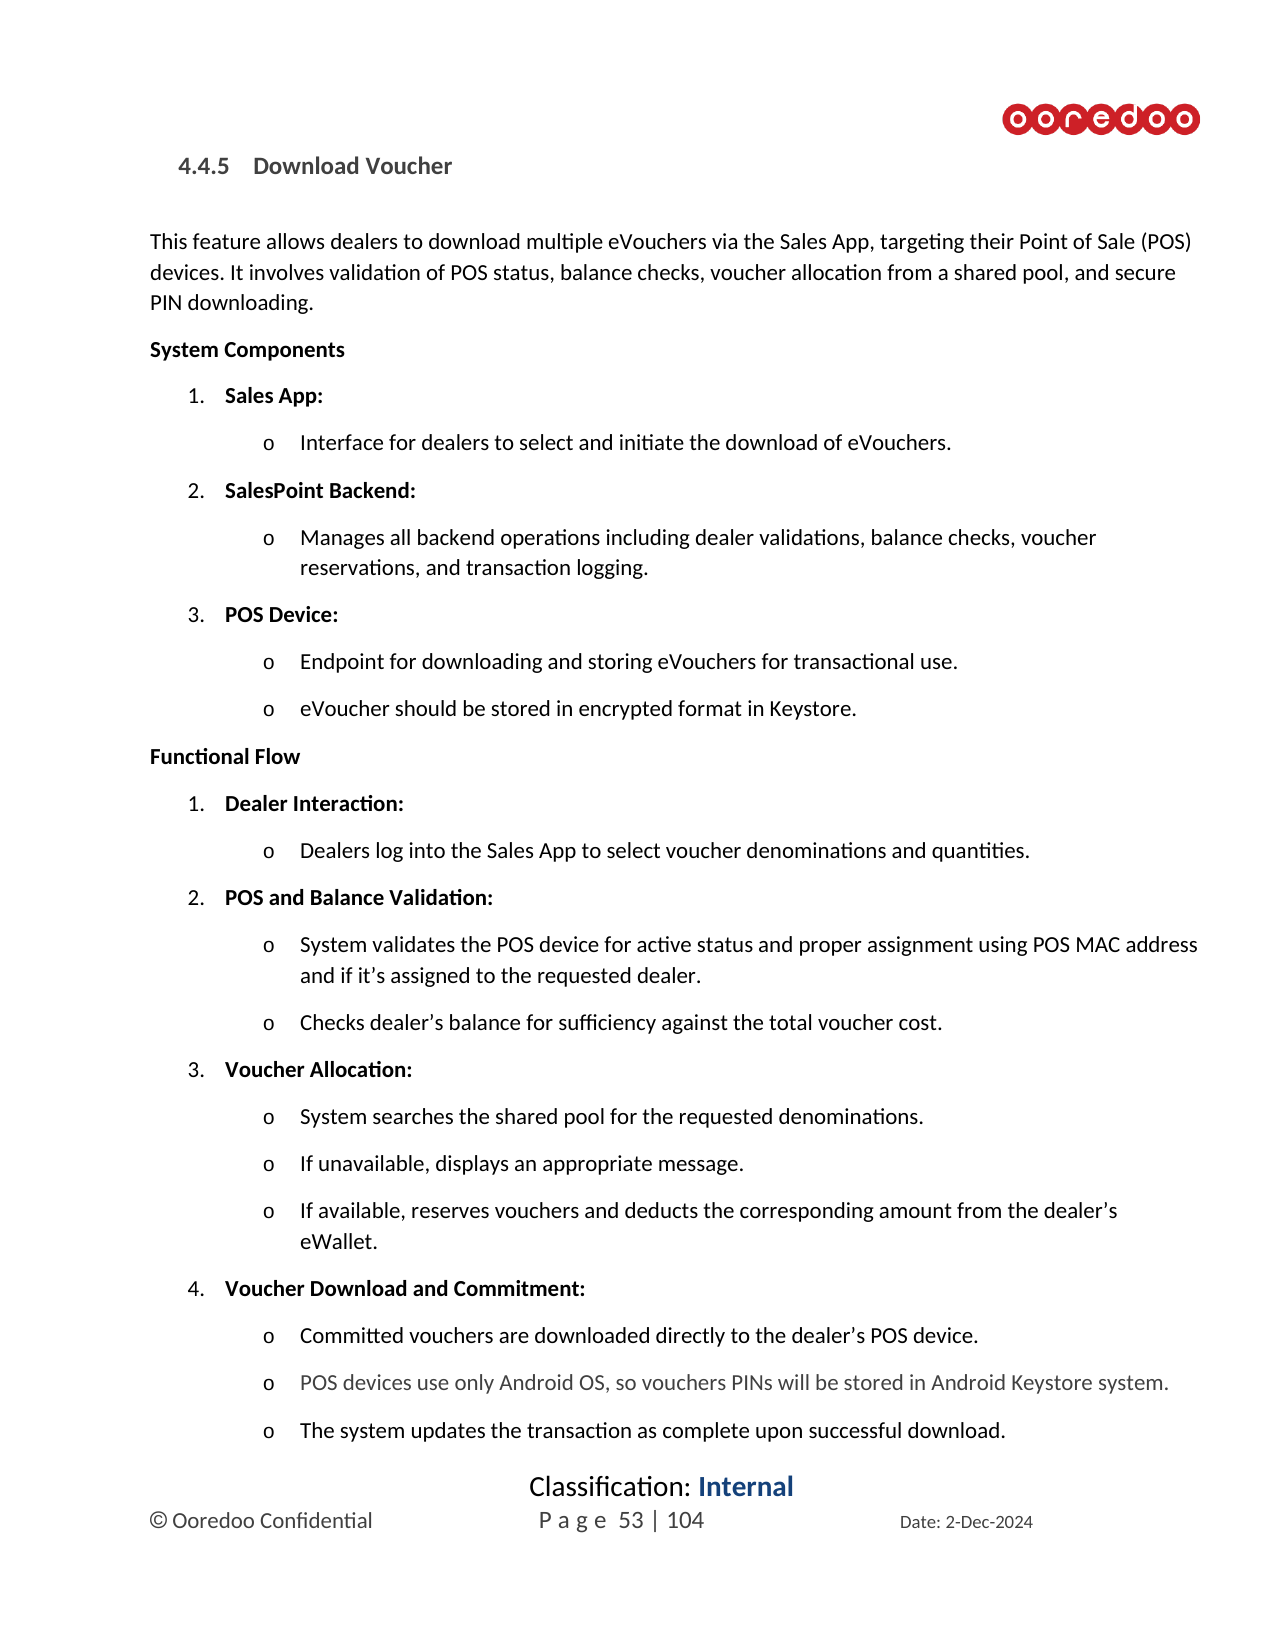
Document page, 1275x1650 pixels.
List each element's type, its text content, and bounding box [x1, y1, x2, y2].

list Committed vouchers are downloaded directly to the dealer’s POS device. [262, 1321, 1200, 1350]
text System Components [150, 335, 1200, 363]
list POS Device: [187, 600, 1200, 628]
text Functional Flow [150, 742, 1200, 770]
list The system updates the transaction as complete upon successful download. [262, 1416, 1200, 1444]
list Voucher Allocation: [187, 1055, 1200, 1083]
list Interface for dealers to select and initiate the download of eVouchers. [262, 428, 1200, 457]
list System validates the POS device for active status and proper assignment using POS MAC address and if it’s assigned to the requested dealer. [262, 930, 1200, 989]
list Endpoint for downloading and storing eVouchers for transactional use. [262, 647, 1200, 676]
list POS and Balance Validation: [187, 883, 1200, 911]
list Dealer Interaction: [187, 789, 1200, 817]
list If unavailable, displays an appropriate message. [262, 1149, 1200, 1178]
list Dealers log into the Sales App to select voucher denominations and quantities. [262, 836, 1200, 864]
list Voucher Download and Commitment: [187, 1274, 1200, 1302]
subtitle Download Voucher [178, 150, 1200, 181]
text This feature allows dealers to download multiple eVouchers via the Sales App, targeting their Point of Sale (POS) devices. It involves validation of POS status, balance checks, voucher allocation from a shared pool, and secure PIN downloading. [150, 227, 1200, 316]
list Sales App: [187, 382, 1200, 409]
list Checks dealer’s balance for sufficiency against the total voucher cost. [262, 1008, 1200, 1036]
list SalesPoint Backend: [187, 476, 1200, 504]
list System searches the shared pool for the requested denominations. [262, 1102, 1200, 1130]
picture [1001, 103, 1200, 136]
list Manages all backend operations including dealer validations, balance checks, voucher reservations, and transaction logging. [262, 523, 1200, 581]
list If available, reserves vouchers and deducts the corresponding amount from the dealer’s eWallet. [262, 1197, 1200, 1255]
list eVoucher should be stored in encrypted format in Keystore. [262, 694, 1200, 723]
list POS devices use only Android OS, so vouchers PINs will be stored in Android Keystore system. [262, 1368, 1200, 1397]
